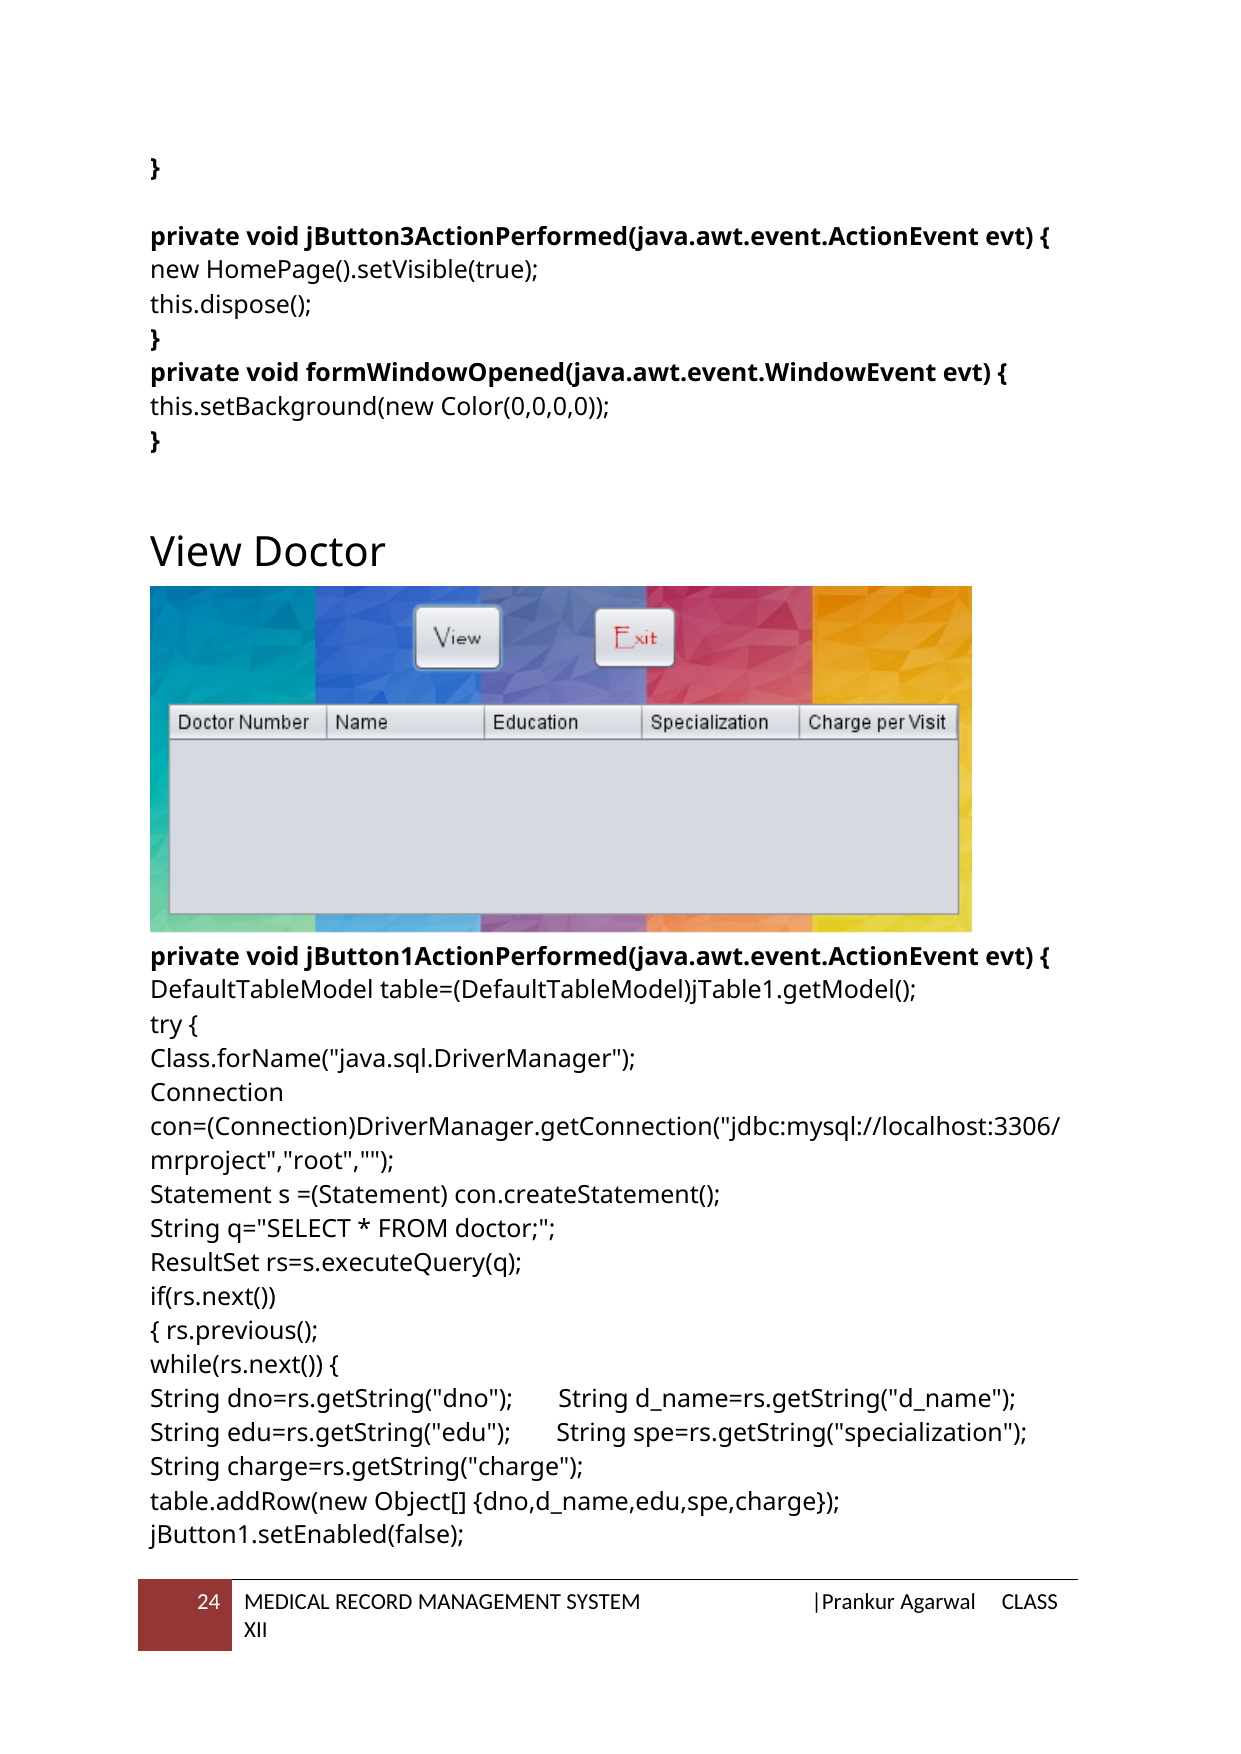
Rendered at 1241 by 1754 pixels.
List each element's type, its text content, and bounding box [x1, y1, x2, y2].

text if(rs.next()) [150, 1279, 1090, 1313]
text Statement s =(Statement) con.createStatement(); [150, 1177, 1090, 1211]
text DefaultTableModel table=(DefaultTableModel)jTable1.getModel(); [150, 972, 1090, 1006]
text new HomePage().setVisible(true); [150, 252, 1090, 286]
text private void formWindowOpened(java.awt.event.WindowEvent evt) { [150, 354, 1090, 388]
text } [150, 320, 1090, 354]
text } [150, 422, 1090, 457]
text while(rs.next()) { [150, 1347, 1090, 1381]
text String charge=rs.getString("charge"); [150, 1449, 1090, 1483]
text this.dispose(); [150, 286, 1090, 320]
text Class.forName("java.sql.DriverManager"); [150, 1040, 1090, 1074]
text private void jButton3ActionPerformed(java.awt.event.ActionEvent evt) { [150, 218, 1090, 252]
text String dno=rs.getString("dno"); String d_name=rs.getString("d_name"); [150, 1381, 1090, 1415]
text { rs.previous(); [150, 1313, 1090, 1347]
text try { [150, 1006, 1090, 1040]
picture [150, 586, 972, 934]
text View Doctor [150, 522, 1090, 578]
text String q="SELECT * FROM doctor;"; [150, 1211, 1090, 1245]
text jButton1.setEnabled(false); [150, 1517, 1090, 1551]
text ResultSet rs=s.executeQuery(q); [150, 1245, 1090, 1279]
text private void jButton1ActionPerformed(java.awt.event.ActionEvent evt) { [150, 938, 1090, 972]
text String edu=rs.getString("edu"); String spe=rs.getString("specialization"); [150, 1415, 1090, 1449]
text Connection con=(Connection)DriverManager.getConnection("jdbc:mysql://localhost:3306/mrproject","root",""); [150, 1074, 1090, 1177]
text table.addRow(new Object[] {dno,d_name,edu,spe,charge}); [150, 1483, 1090, 1517]
text this.setBackground(new Color(0,0,0,0)); [150, 388, 1090, 422]
text } [150, 150, 1090, 184]
